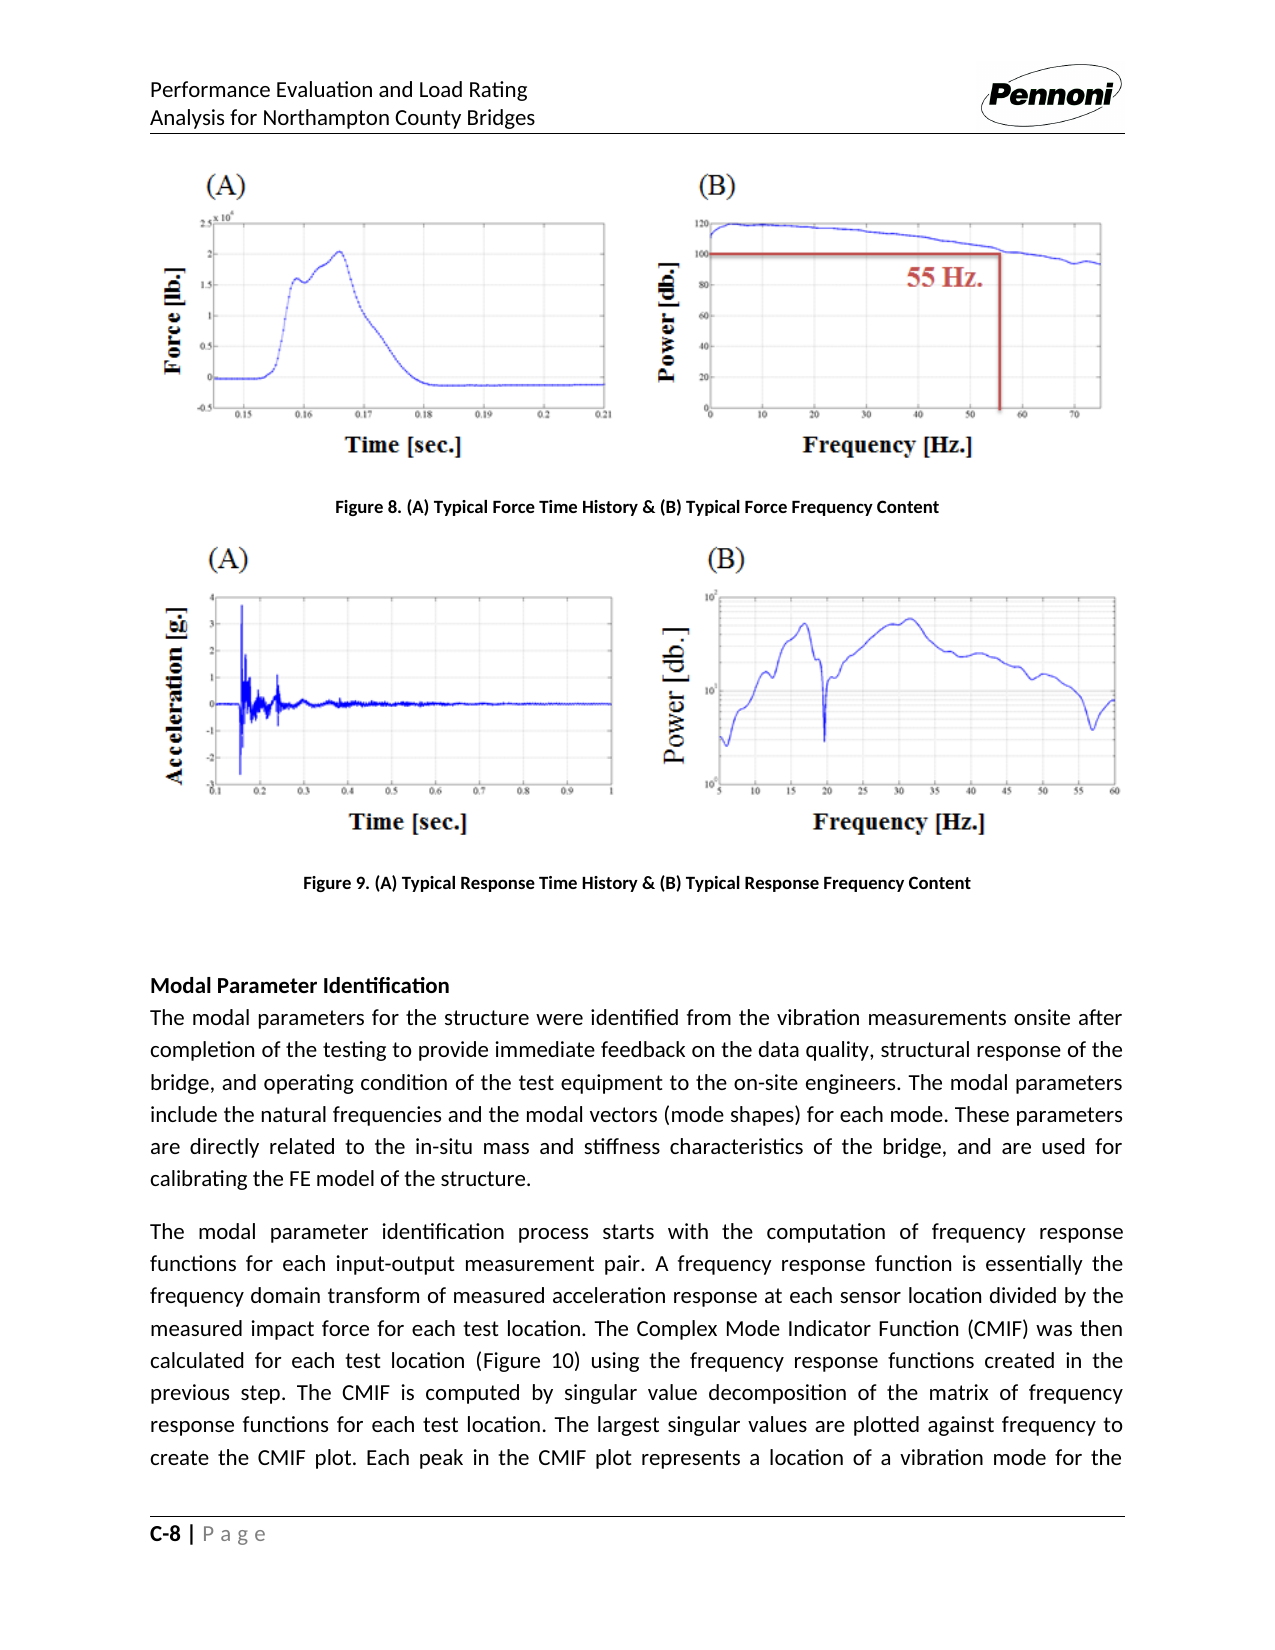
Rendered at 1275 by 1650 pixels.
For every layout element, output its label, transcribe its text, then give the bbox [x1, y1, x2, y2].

subtitle Modal Parameter Identification [150, 971, 1125, 999]
text The modal parameters for the structure were identified from the vibration measurements onsite after completion of the testing to provide immediate feedback on the data quality, structural response of the bridge, and operating condition of the test equipment to the on-site engineers. The modal parameters include the natural frequencies and the modal vectors (mode shapes) for each mode. These parameters are directly related to the in-situ mass and stiffness characteristics of the bridge, and are used for calibrating the FE model of the structure. [150, 1003, 1125, 1192]
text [150, 1217, 1125, 1471]
text Figure 8. (A) Typical Force Time History & (B) Typical Force Frequency Content [150, 496, 1125, 518]
picture [150, 162, 1125, 471]
picture [150, 539, 1125, 847]
picture [976, 61, 1125, 132]
text Figure 9. (A) Typical Response Time History & (B) Typical Response Frequency Content [150, 872, 1125, 894]
